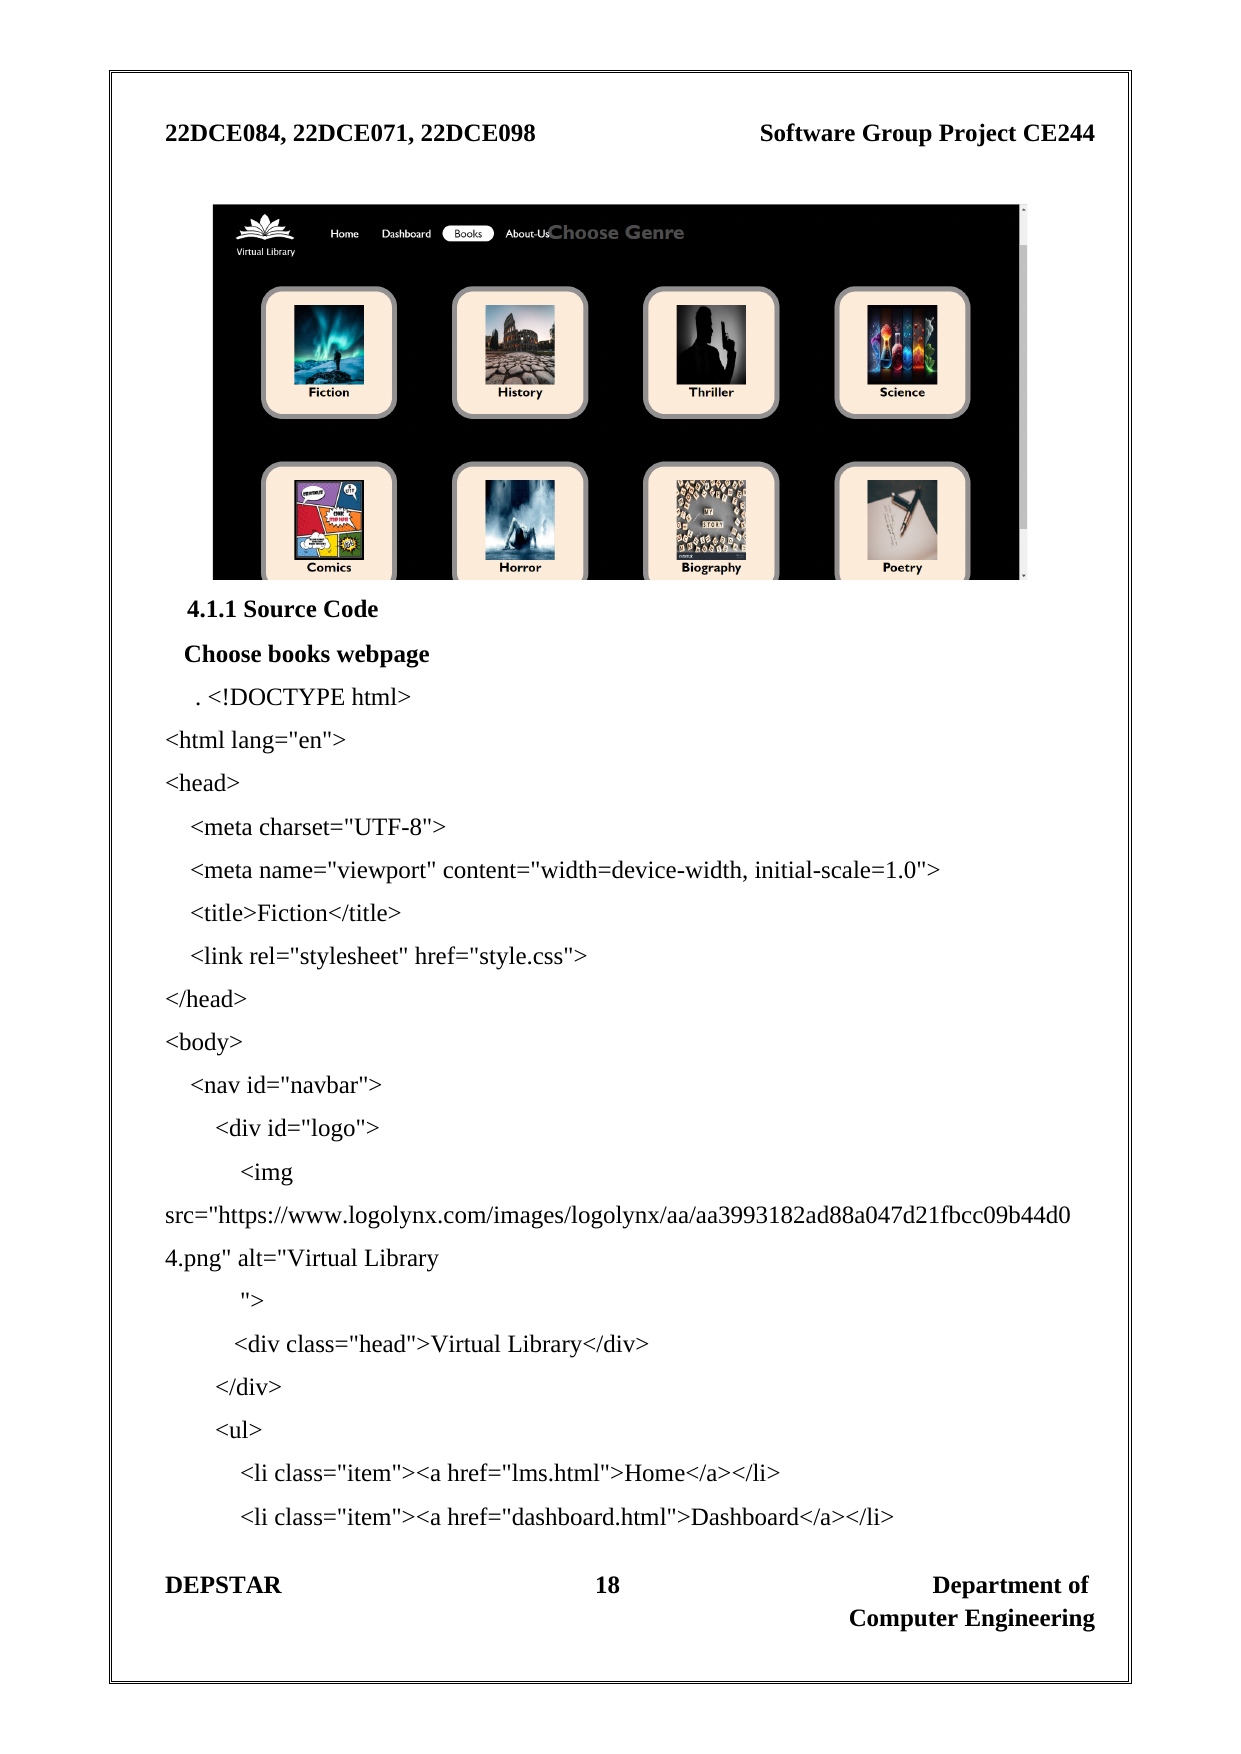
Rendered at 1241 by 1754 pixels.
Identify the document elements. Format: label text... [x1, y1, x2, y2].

text </head> [165, 984, 1075, 1013]
text 4.1.1 Source Code [165, 594, 1075, 622]
picture [212, 204, 1028, 580]
text . <!DOCTYPE html> [165, 682, 1075, 711]
text <head> [165, 768, 1075, 797]
text <img src="https://www.logolynx.com/images/logolynx/aa/aa3993182ad88a047d21fbcc09b44d04.png" alt="Virtual Library [165, 1157, 1075, 1272]
text <li class="item"><a href="dashboard.html">Dashboard</a></li> [165, 1502, 1075, 1530]
text <body> [165, 1027, 1075, 1056]
text "> [165, 1286, 1075, 1315]
text <meta name="viewport" content="width=device-width, initial-scale=1.0"> [165, 855, 1075, 883]
text <div class="head">Virtual Library</div> [165, 1329, 1075, 1358]
text <div id="logo"> [165, 1113, 1075, 1142]
text <link rel="stylesheet" href="style.css"> [165, 941, 1075, 970]
text </div> [165, 1372, 1075, 1401]
text <nav id="navbar"> [165, 1070, 1075, 1099]
text <meta charset="UTF-8"> [165, 812, 1075, 840]
text Choose books webpage [165, 639, 1075, 668]
text <html lang="en"> [165, 725, 1075, 754]
text <title>Fiction</title> [165, 898, 1075, 927]
text <li class="item"><a href="lms.html">Home</a></li> [165, 1458, 1075, 1487]
text <ul> [165, 1415, 1075, 1444]
